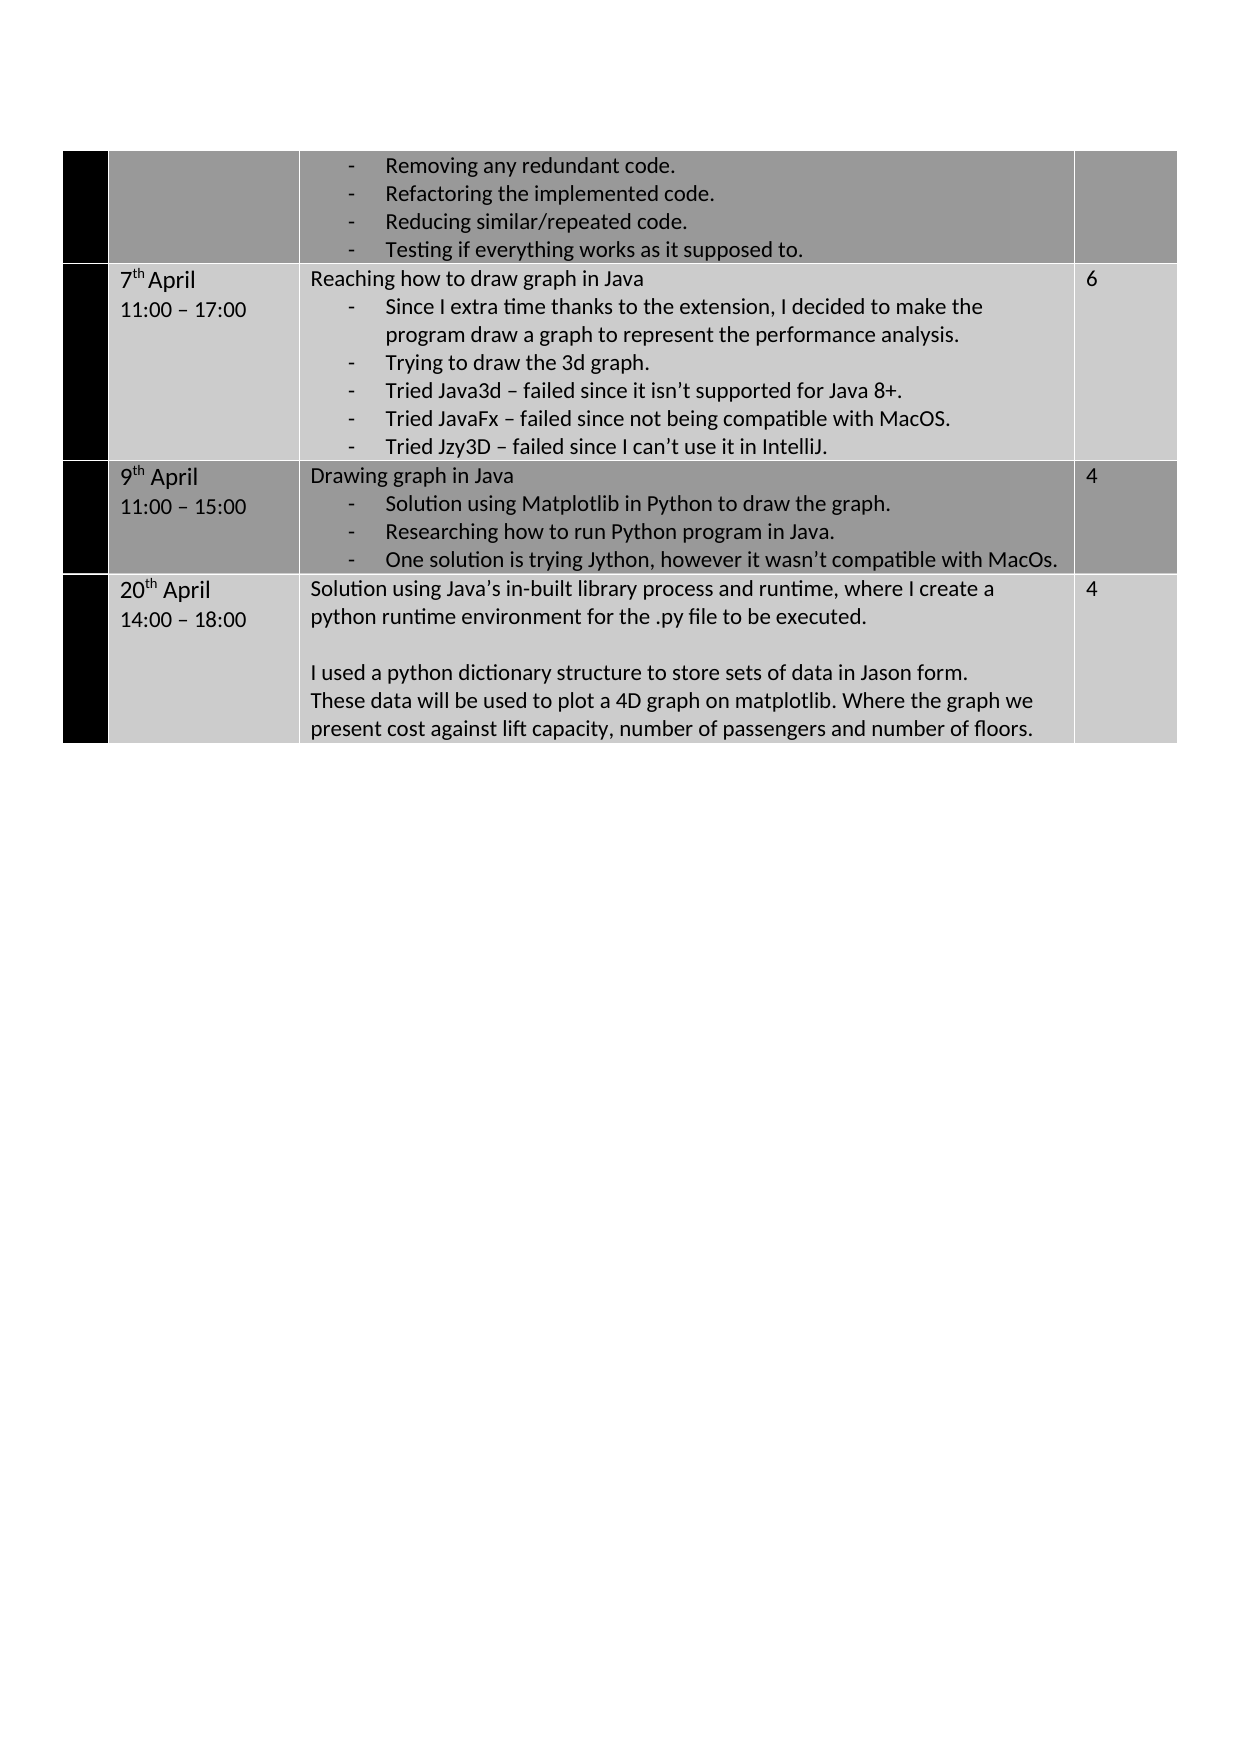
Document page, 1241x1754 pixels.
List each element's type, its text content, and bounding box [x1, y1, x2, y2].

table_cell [109, 151, 299, 263]
table_cell [63, 461, 108, 573]
table_cell 20th April 14:00 – 18:00 [109, 575, 299, 743]
table_cell [63, 151, 108, 263]
table_cell 4 [1075, 461, 1177, 573]
table_cell 6 [1075, 264, 1177, 460]
table_cell Drawing graph in Java Solution using Matplotlib in Python to draw the graph. Researching how to run Python program in Java. One solution is trying Jython, however it wasn’t compatible with MacOs. [300, 461, 1074, 573]
table_cell 5 [1075, 151, 1177, 263]
table_cell Solution using Java’s in-built library process and runtime, where I create a python runtime environment for the .py file to be executed. I used a python dictionary structure to store sets of data in Jason form. These data will be used to plot a 4D graph on matplotlib. Where the graph we present cost against lift capacity, number of passengers and number of floors. [300, 575, 1074, 743]
table_cell 7th April 11:00 – 17:00 [109, 264, 299, 460]
table_cell [63, 264, 108, 460]
table_cell 9th April 11:00 – 15:00 [109, 461, 299, 573]
table_cell [63, 575, 108, 743]
table_cell 4 [1075, 575, 1177, 743]
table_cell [300, 151, 1074, 263]
table_cell Reaching how to draw graph in Java Since I extra time thanks to the extension, I decided to make the program draw a graph to represent the performance analysis. Trying to draw the 3d graph. Tried Java3d – failed since it isn’t supported for Java 8+. Tried JavaFx – failed since not being compatible with MacOS. Tried Jzy3D – failed since I can’t use it in IntelliJ. [300, 264, 1074, 460]
